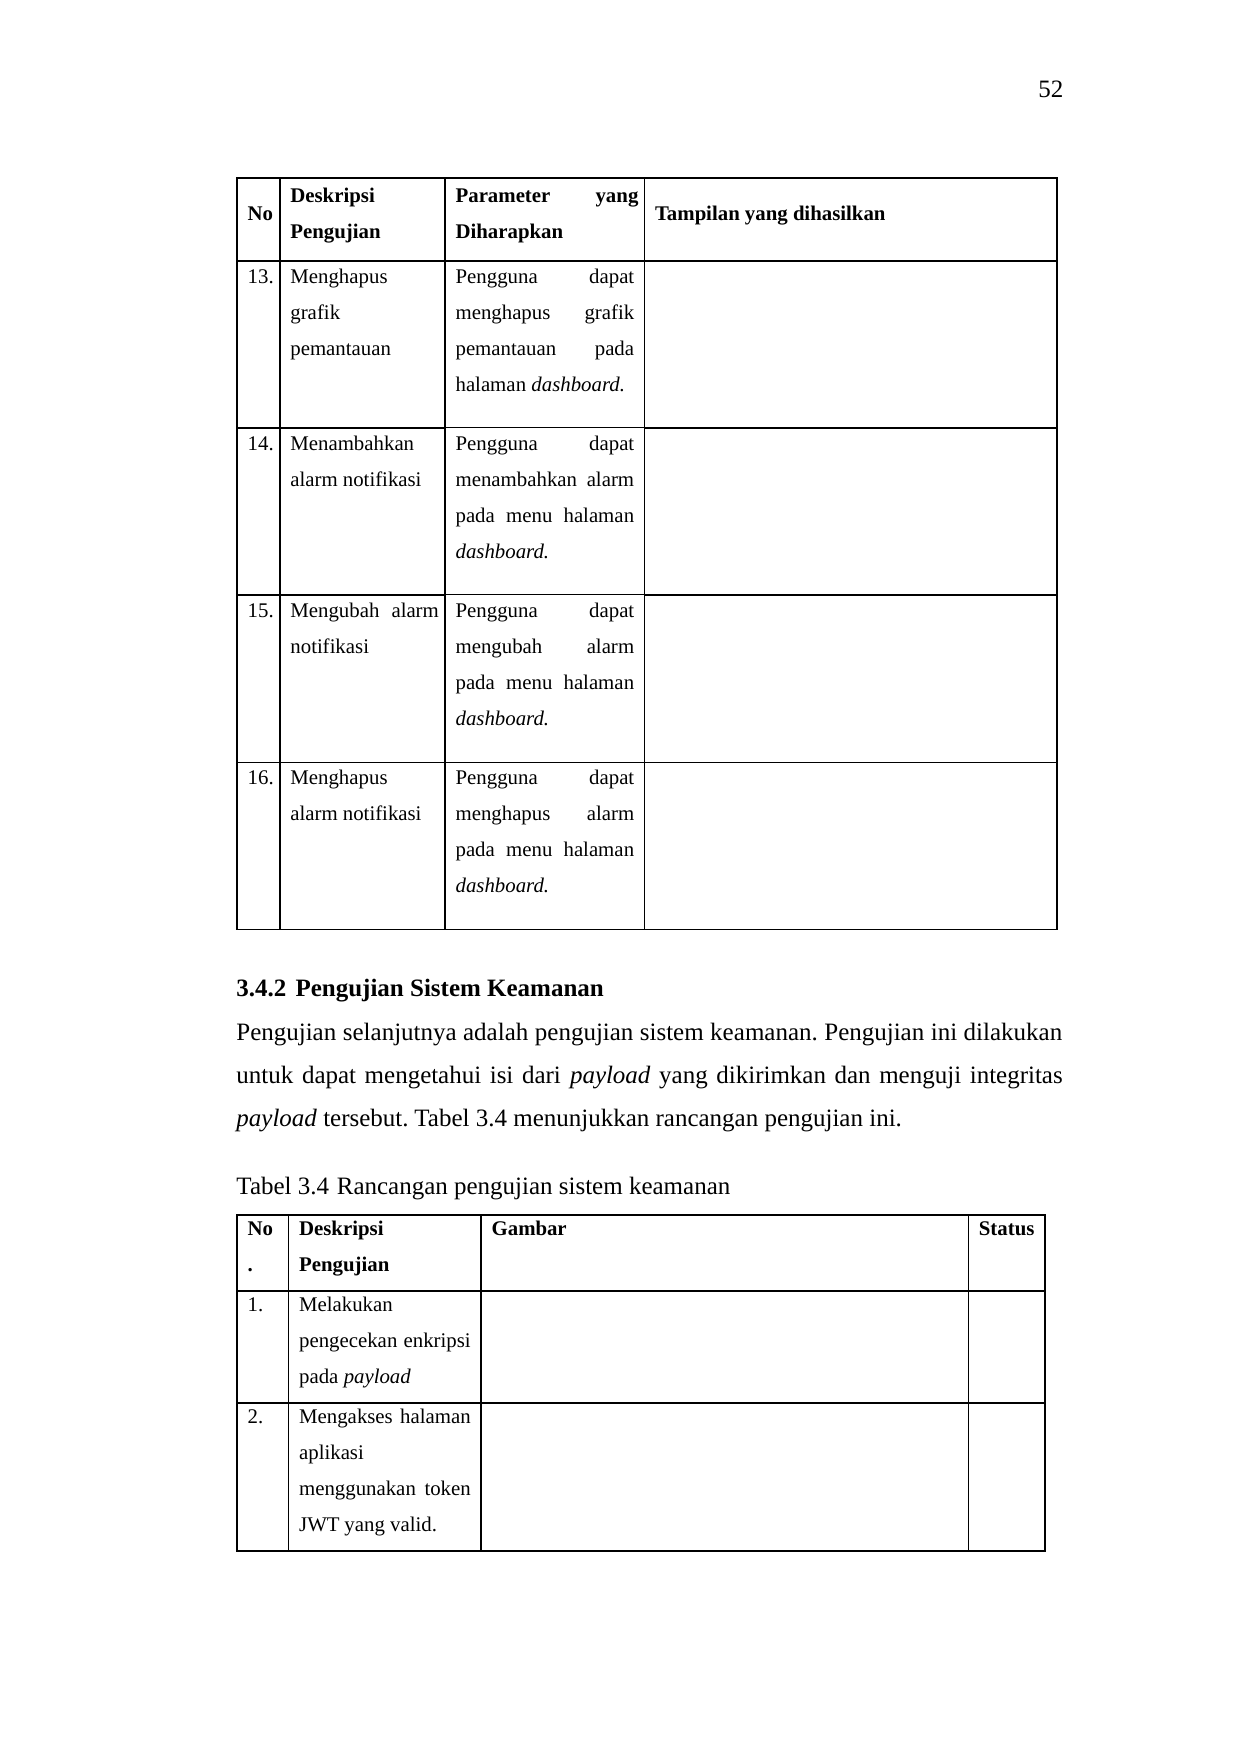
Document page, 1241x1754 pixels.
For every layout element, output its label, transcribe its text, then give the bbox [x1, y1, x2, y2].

table_header Status [969, 1216, 1044, 1290]
table_cell 13. [238, 262, 279, 427]
table_cell 16. [238, 763, 279, 929]
table_cell Pengguna dapat mengubah alarm pada menu halaman dashboard. [446, 595, 644, 762]
table_header No [238, 179, 279, 260]
text Rancangan pengujian sistem keamanan [236, 1171, 1063, 1200]
table_header Gambar [482, 1216, 968, 1290]
table_cell [645, 596, 1056, 762]
table_cell Pengguna dapat menghapus grafik pemantauan pada halaman dashboard. [446, 262, 644, 427]
text Pengujian selanjutnya adalah pengujian sistem keamanan. Pengujian ini dilakukan untuk dapat mengetahui isi dari payload yang dikirimkan dan menguji integritas payload tersebut. Tabel 3.4 menunjukkan rancangan pengujian ini. [236, 1017, 1063, 1132]
table_cell 15. [238, 596, 279, 762]
table_cell [645, 429, 1056, 594]
table_cell Menambahkan alarm notifikasi [281, 429, 444, 594]
table_header Parameter yang Diharapkan [446, 179, 644, 260]
table_cell Mengubah alarm notifikasi [281, 596, 444, 762]
table_header No. [238, 1216, 288, 1290]
table_cell Melakukan pengecekan enkripsi pada payload [289, 1292, 480, 1402]
table_cell Menghapus alarm notifikasi [281, 763, 444, 929]
table_cell [482, 1404, 968, 1550]
table_cell Menghapus grafik pemantauan [281, 262, 444, 427]
table_cell [482, 1292, 968, 1402]
table_cell [645, 763, 1056, 929]
table_cell [969, 1404, 1044, 1550]
table_header Tampilan yang dihasilkan [645, 179, 1056, 260]
table_cell 14. [238, 429, 279, 594]
table_cell 2. [238, 1404, 288, 1550]
table_cell 1. [238, 1292, 288, 1402]
text Pengujian Sistem Keamanan [236, 973, 1063, 1002]
table_cell Pengguna dapat menambahkan alarm pada menu halaman dashboard. [446, 428, 644, 594]
table_cell [645, 262, 1056, 427]
table_cell [969, 1292, 1044, 1402]
table_cell Mengakses halaman aplikasi menggunakan token JWT yang valid. [289, 1404, 480, 1550]
table_header Deskripsi Pengujian [281, 179, 444, 260]
table_header Deskripsi Pengujian [289, 1216, 480, 1290]
table_cell Pengguna dapat menghapus alarm pada menu halaman dashboard. [446, 763, 644, 929]
